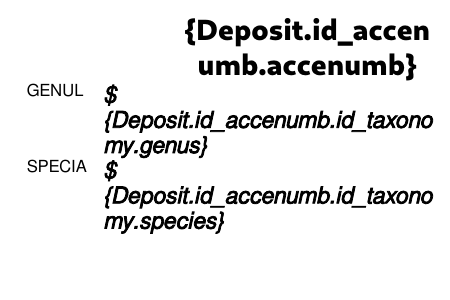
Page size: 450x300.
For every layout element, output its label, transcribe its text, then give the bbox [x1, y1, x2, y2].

table_cell GENUL [27, 82, 103, 157]
table_cell ${Deposit.id_accenumb.id_taxonomy.species} [103, 157, 434, 233]
table_cell ${Deposit.id_accenumb.id_taxonomy.genus} [103, 82, 434, 157]
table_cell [180, 12, 434, 82]
table_cell SPECIA [27, 157, 103, 233]
